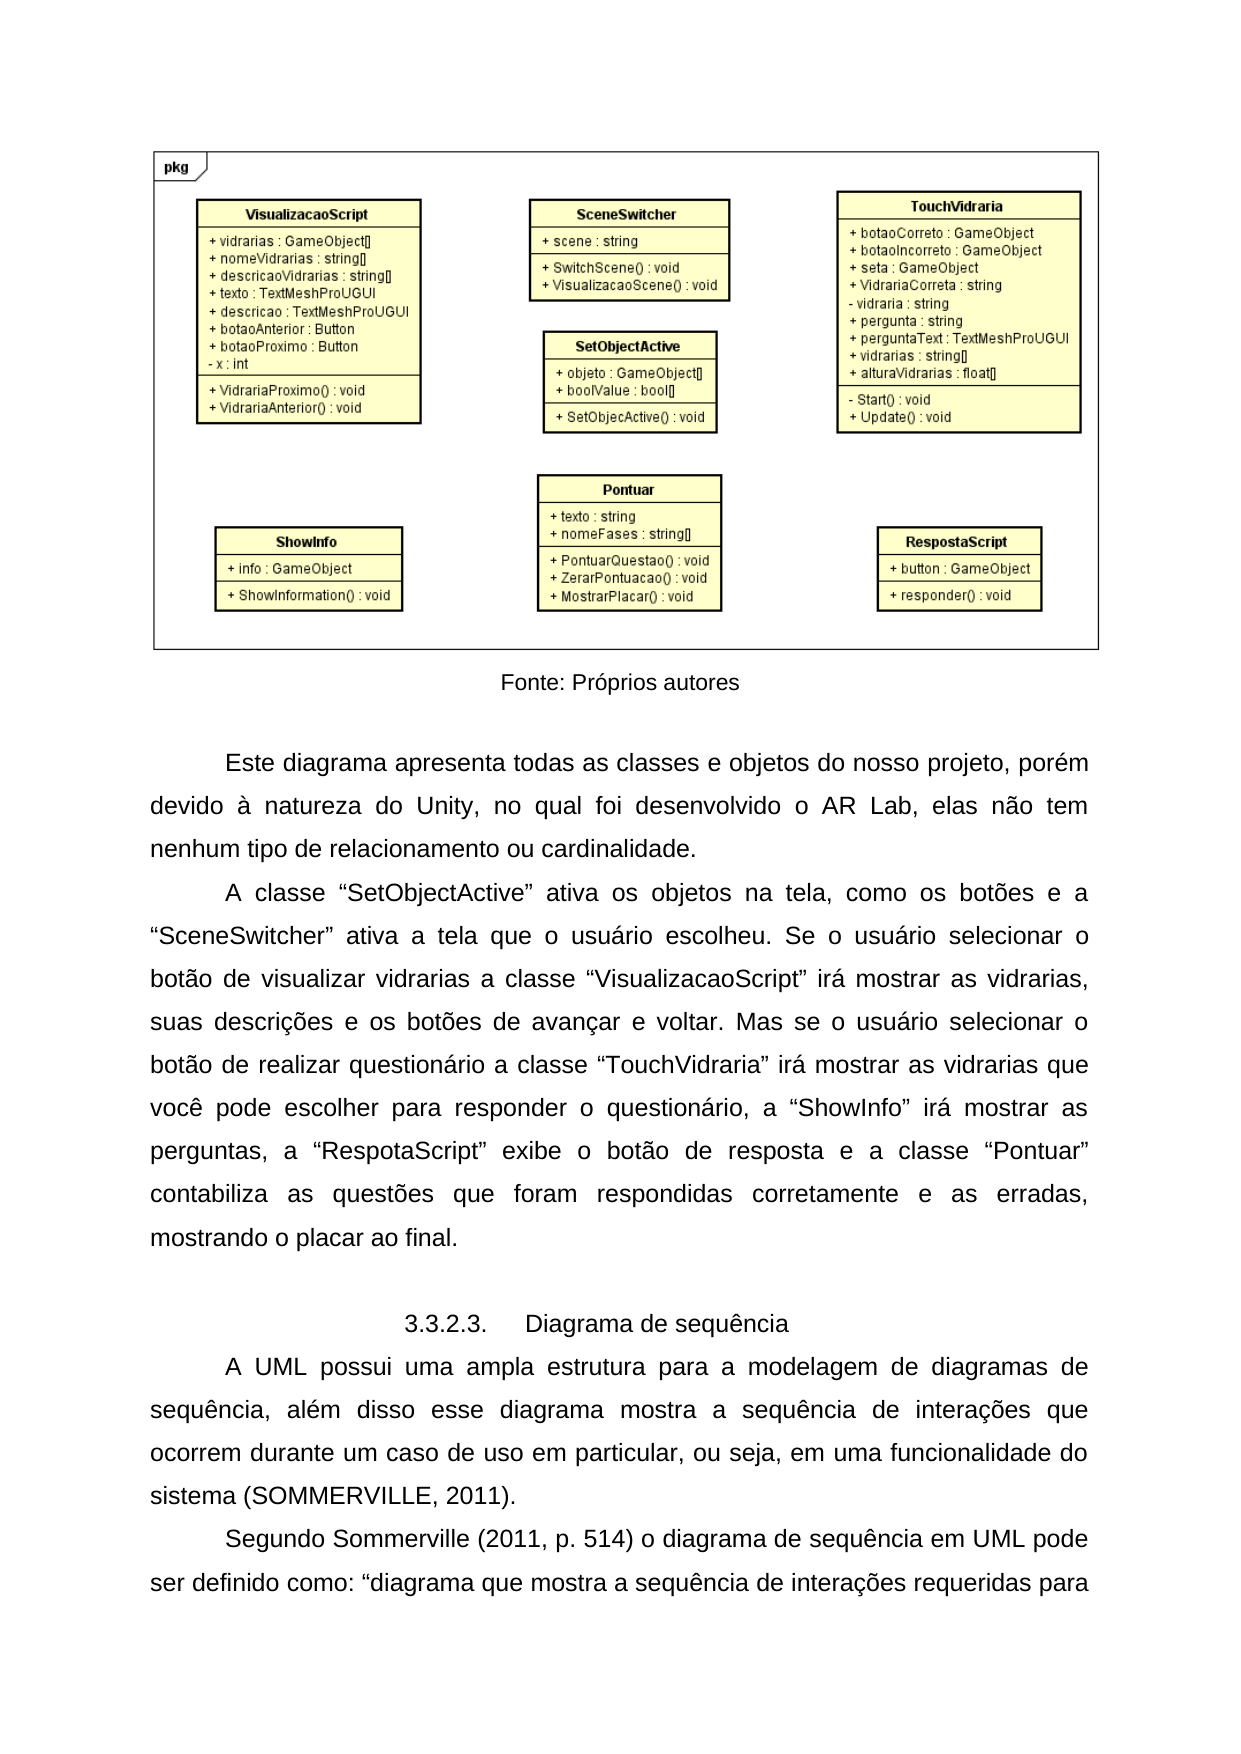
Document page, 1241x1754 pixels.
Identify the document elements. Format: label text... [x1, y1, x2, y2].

text Este diagrama apresenta todas as classes e objetos do nosso projeto, porém devido à natureza do Unity, no qual foi desenvolvido o AR Lab, elas não tem nenhum tipo de relacionamento ou cardinalidade. [150, 748, 1090, 863]
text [150, 1524, 1090, 1596]
text A UML possui uma ampla estrutura para a modelagem de diagramas de sequência, além disso esse diagrama mostra a sequência de interações que ocorrem durante um caso de uso em particular, ou seja, em uma funcionalidade do sistema (SOMMERVILLE, 2011). [150, 1352, 1090, 1510]
list Diagrama de sequência [487, 1309, 1090, 1338]
text Fonte: Próprios autores [150, 669, 1090, 696]
picture [150, 150, 1106, 657]
text A classe “SetObjectActive” ativa os objetos na tela, como os botões e a “SceneSwitcher” ativa a tela que o usuário escolheu. Se o usuário selecionar o botão de visualizar vidrarias a classe “VisualizacaoScript” irá mostrar as vidrarias, suas descrições e os botões de avançar e voltar. Mas se o usuário selecionar o botão de realizar questionário a classe “TouchVidraria” irá mostrar as vidrarias que você pode escolher para responder o questionário, a “ShowInfo” irá mostrar as perguntas, a “RespotaScript” exibe o botão de resposta e a classe “Pontuar” contabiliza as questões que foram respondidas corretamente e as erradas, mostrando o placar ao final. [150, 878, 1090, 1251]
